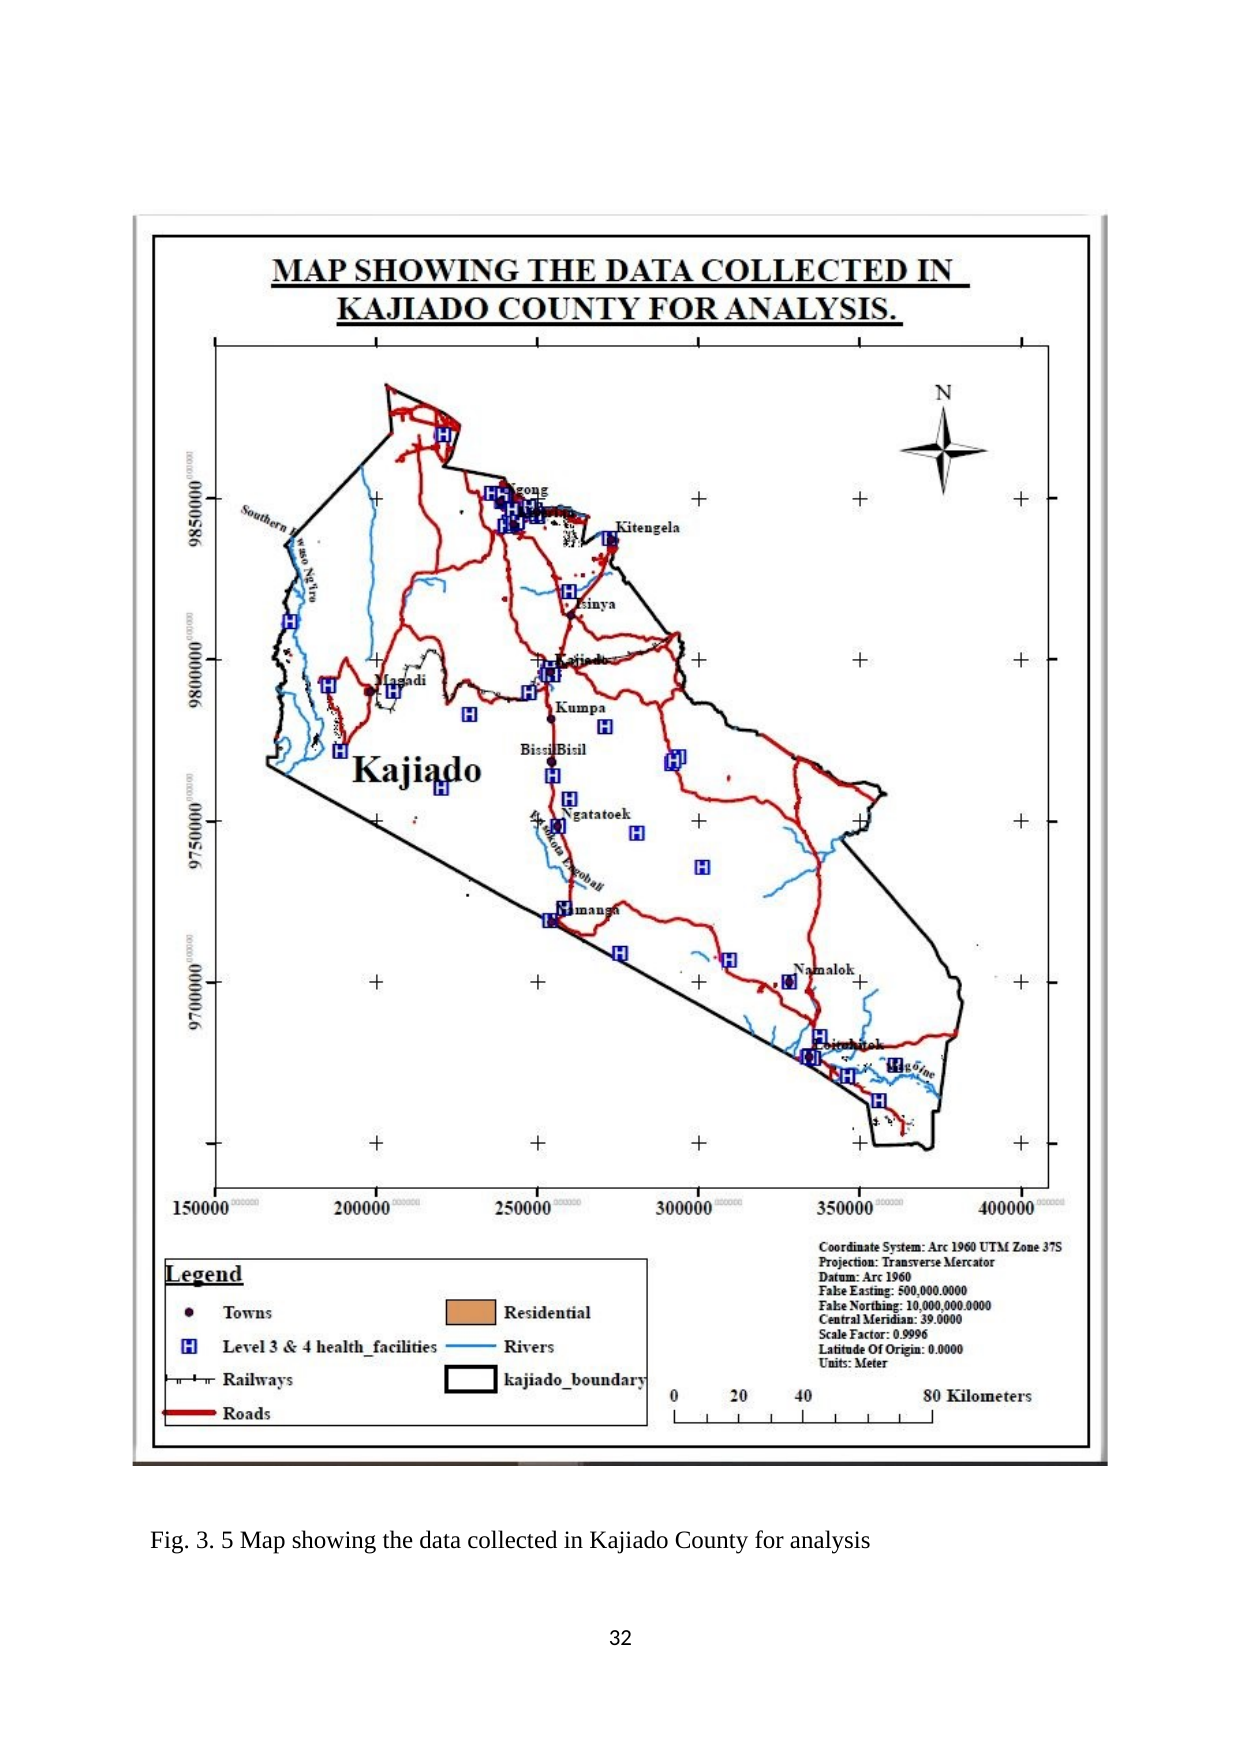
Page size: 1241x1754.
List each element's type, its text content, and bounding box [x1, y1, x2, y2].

text Fig. 3. 5 Map showing the data collected in Kajiado County for analysis [150, 1525, 1090, 1554]
picture [132, 209, 1108, 1466]
